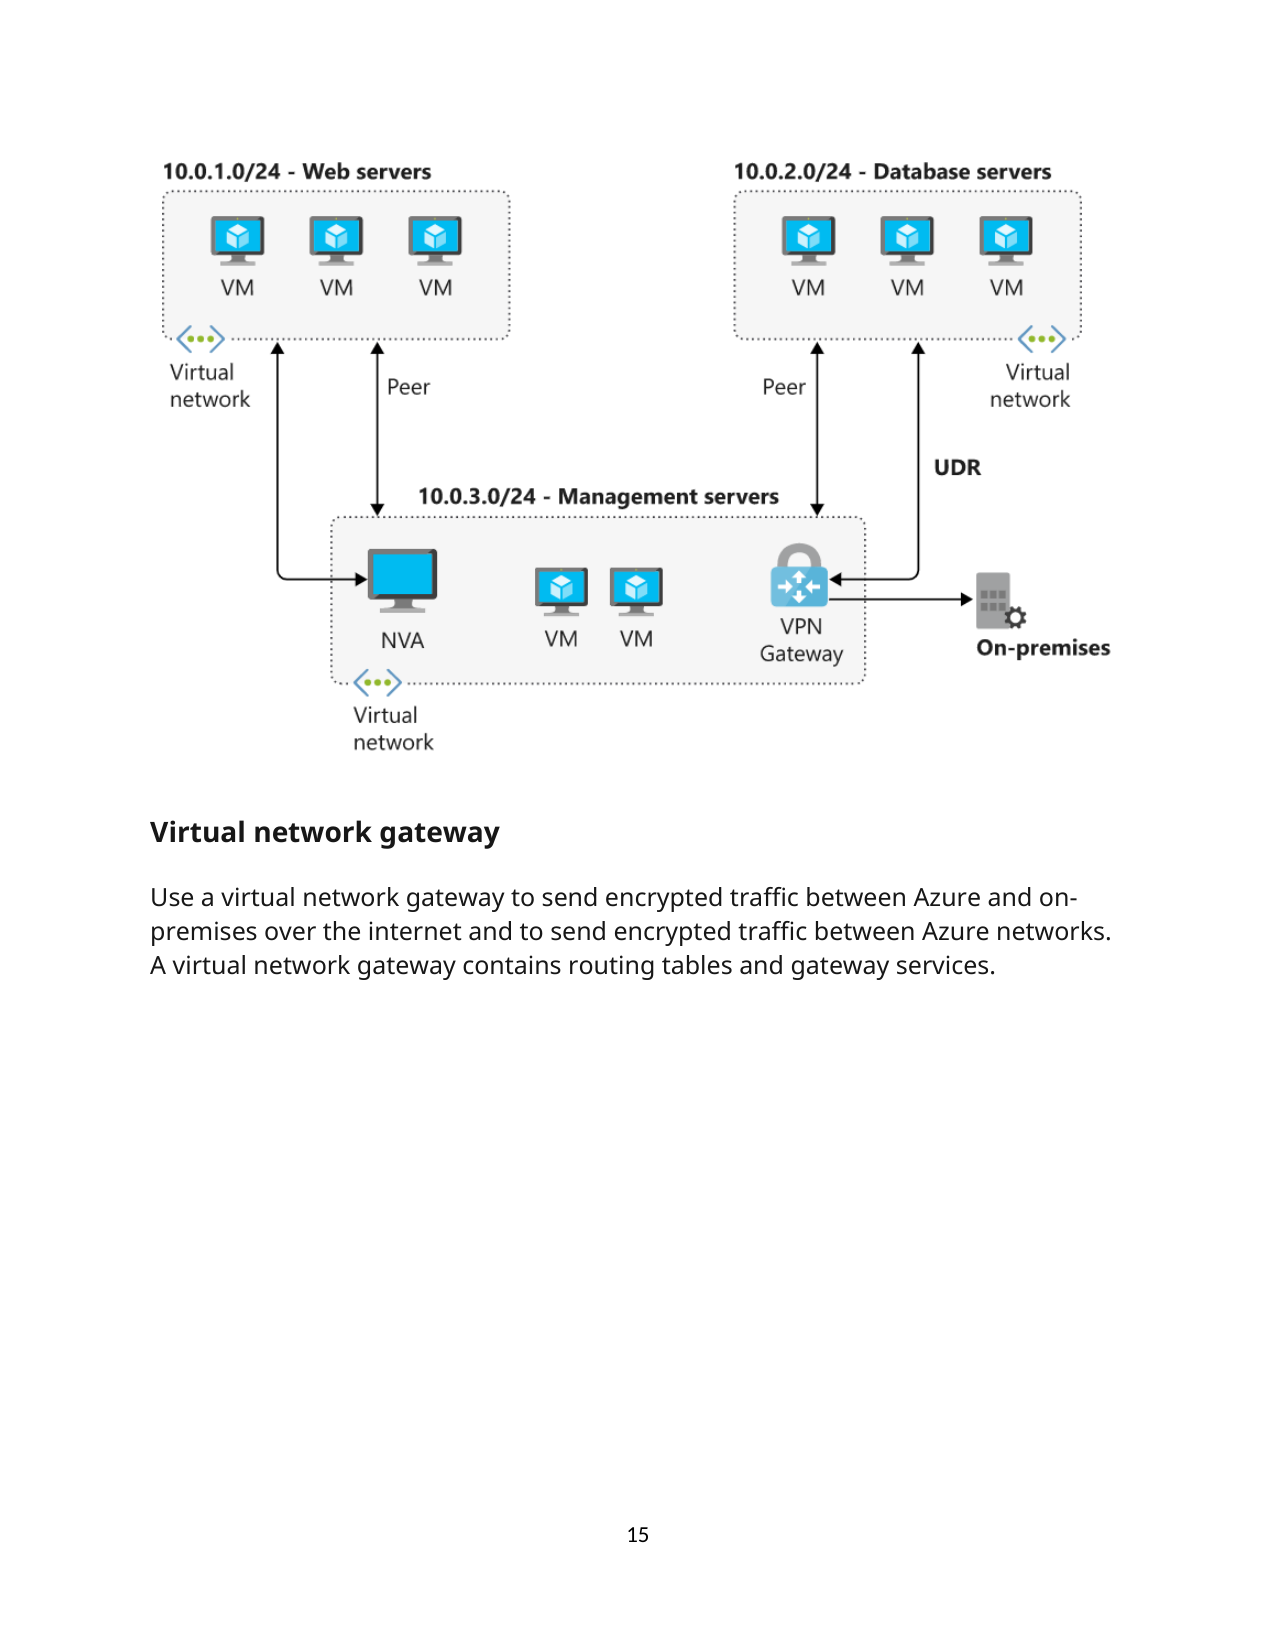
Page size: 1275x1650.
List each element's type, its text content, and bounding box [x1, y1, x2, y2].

picture [150, 150, 1125, 766]
subtitle Virtual network gateway [150, 812, 1125, 851]
text Use a virtual network gateway to send encrypted traffic between Azure and on-premises over the internet and to send encrypted traffic between Azure networks. A virtual network gateway contains routing tables and gateway services. [150, 880, 1125, 982]
